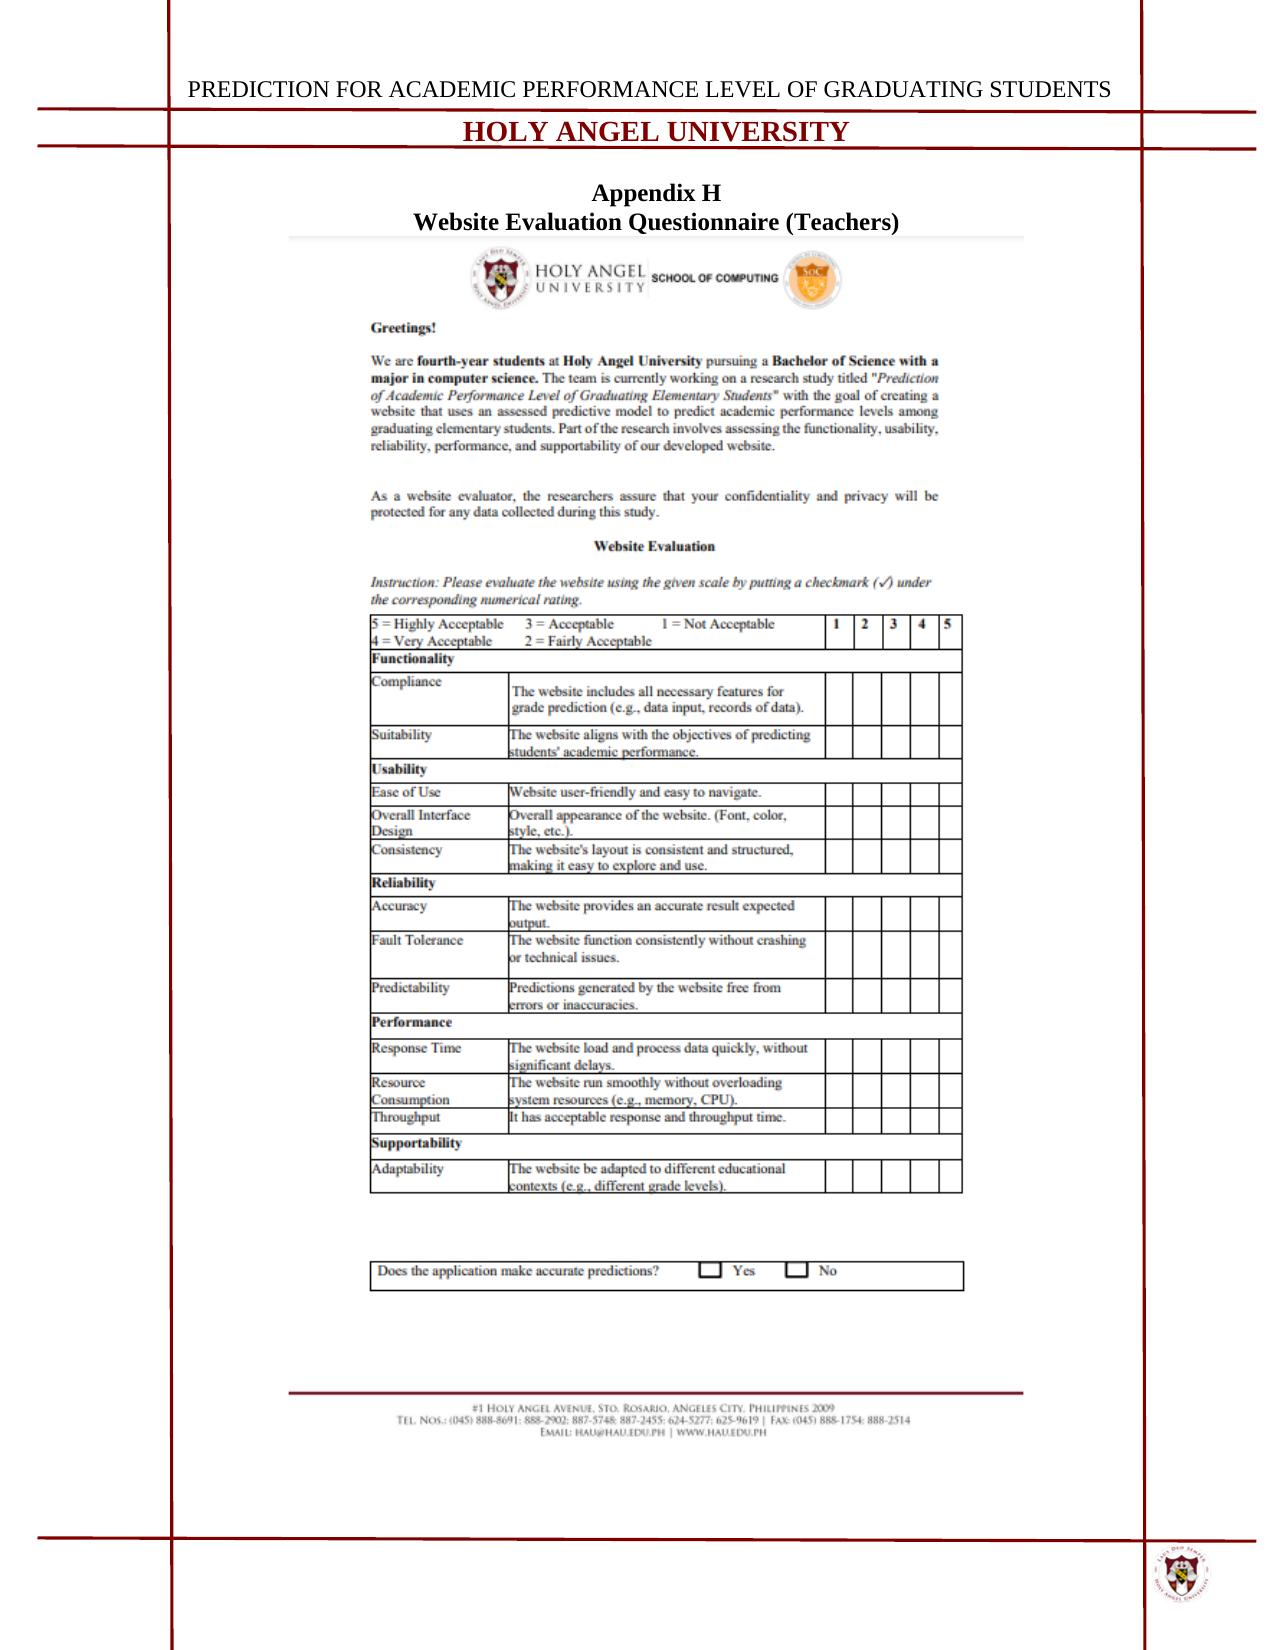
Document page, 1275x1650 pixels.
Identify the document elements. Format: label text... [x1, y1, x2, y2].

text Appendix H [187, 178, 1125, 207]
text Website Evaluation Questionnaire (Teachers) [187, 207, 1125, 236]
picture [288, 236, 1024, 1451]
picture [1151, 1543, 1212, 1604]
